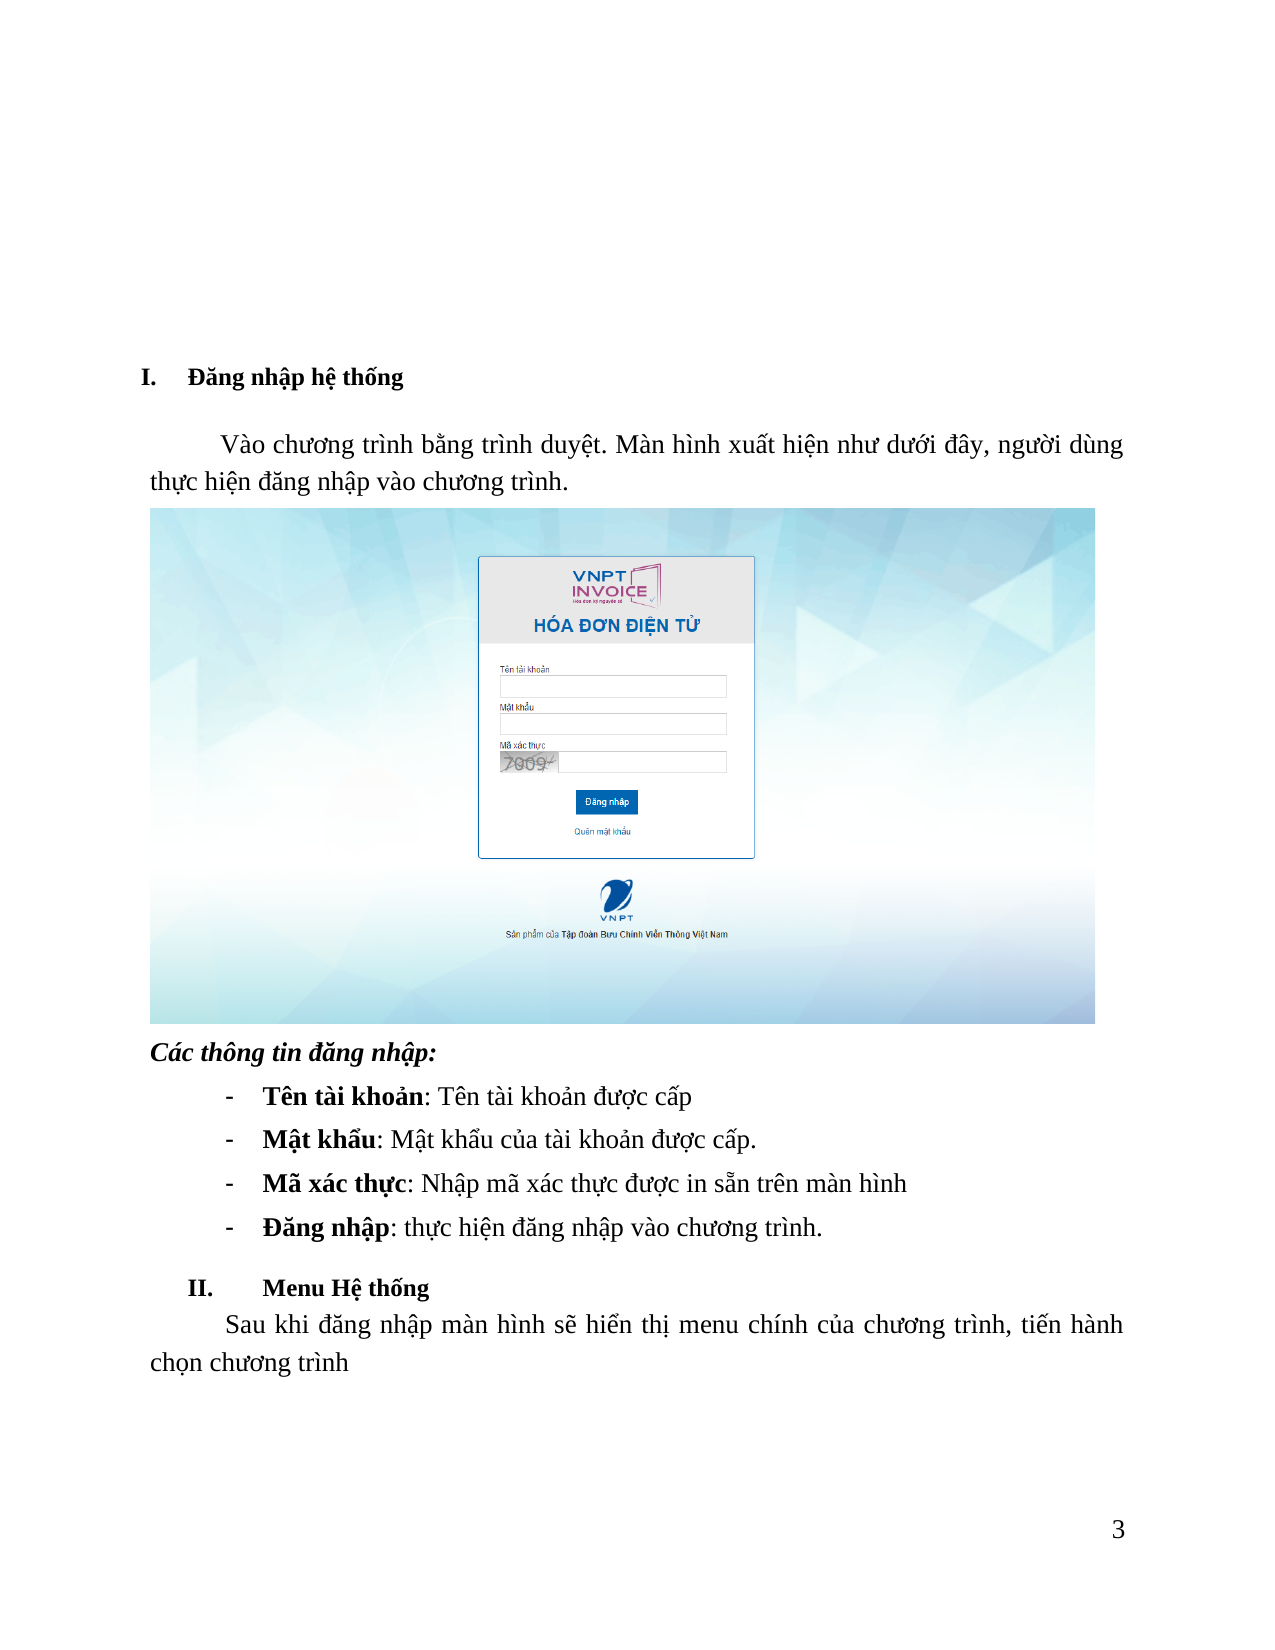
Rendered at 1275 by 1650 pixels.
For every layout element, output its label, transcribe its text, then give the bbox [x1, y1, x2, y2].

subtitle Menu Hệ thống [187, 1273, 1125, 1302]
picture [150, 508, 1096, 1024]
text Các thông tin đăng nhập: [150, 1036, 1125, 1067]
subtitle Đăng nhập hệ thống [141, 362, 1125, 391]
list Tên tài khoản: Tên tài khoản được cấp [225, 1079, 1125, 1111]
list Đăng nhập: thực hiện đăng nhập vào chương trình. [225, 1211, 1125, 1242]
text Sau khi đăng nhập màn hình sẽ hiển thị menu chính của chương trình, tiến hành chọn chương trình [150, 1308, 1125, 1377]
list Mã xác thực: Nhập mã xác thực được in sẵn trên màn hình [225, 1167, 1125, 1198]
list Mật khẩu: Mật khẩu của tài khoản được cấp. [225, 1123, 1125, 1154]
text Vào chương trình bằng trình duyệt. Màn hình xuất hiện như dưới đây, người dùng thực hiện đăng nhập vào chương trình. [150, 428, 1125, 496]
